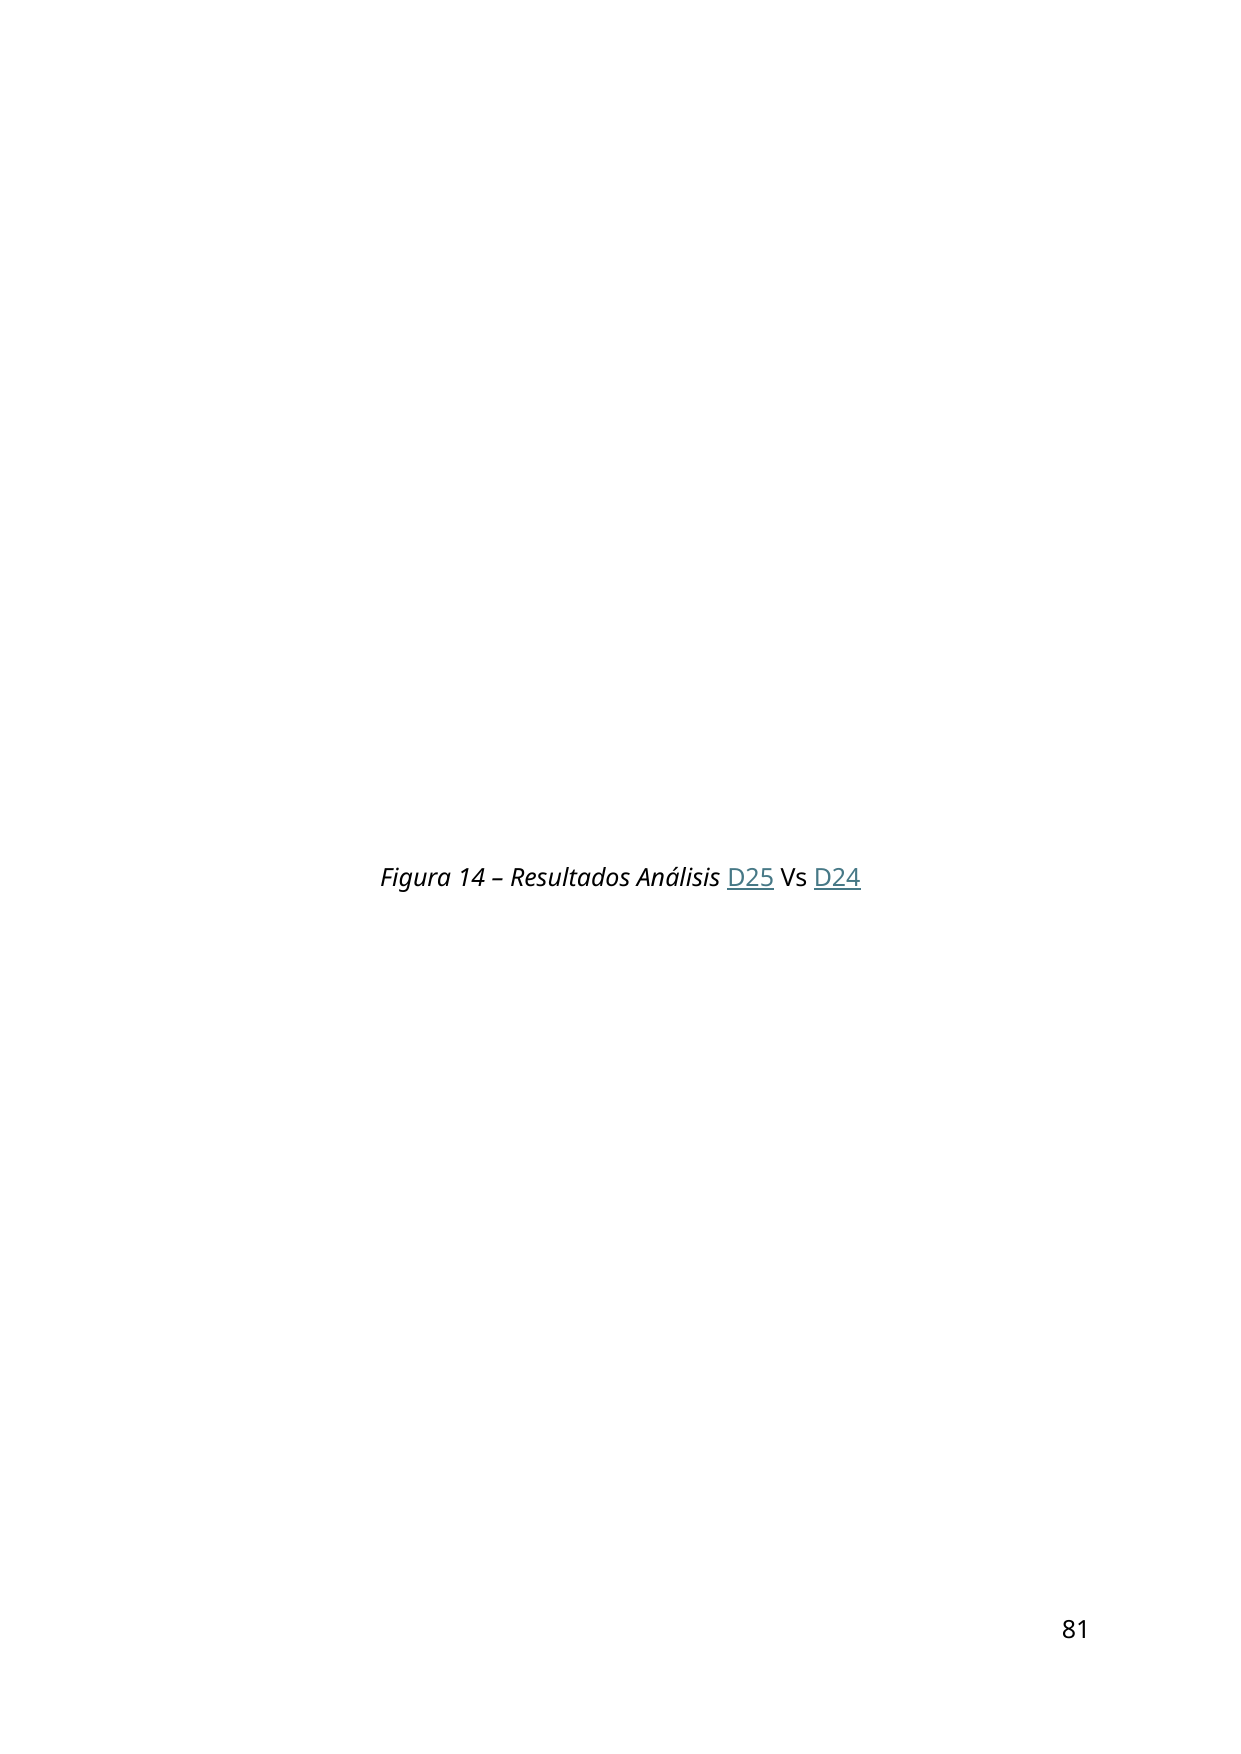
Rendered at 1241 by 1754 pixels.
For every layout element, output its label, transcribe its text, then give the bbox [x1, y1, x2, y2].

text Figura 14 – Resultados Análisis D25 Vs D24 [150, 859, 1090, 893]
